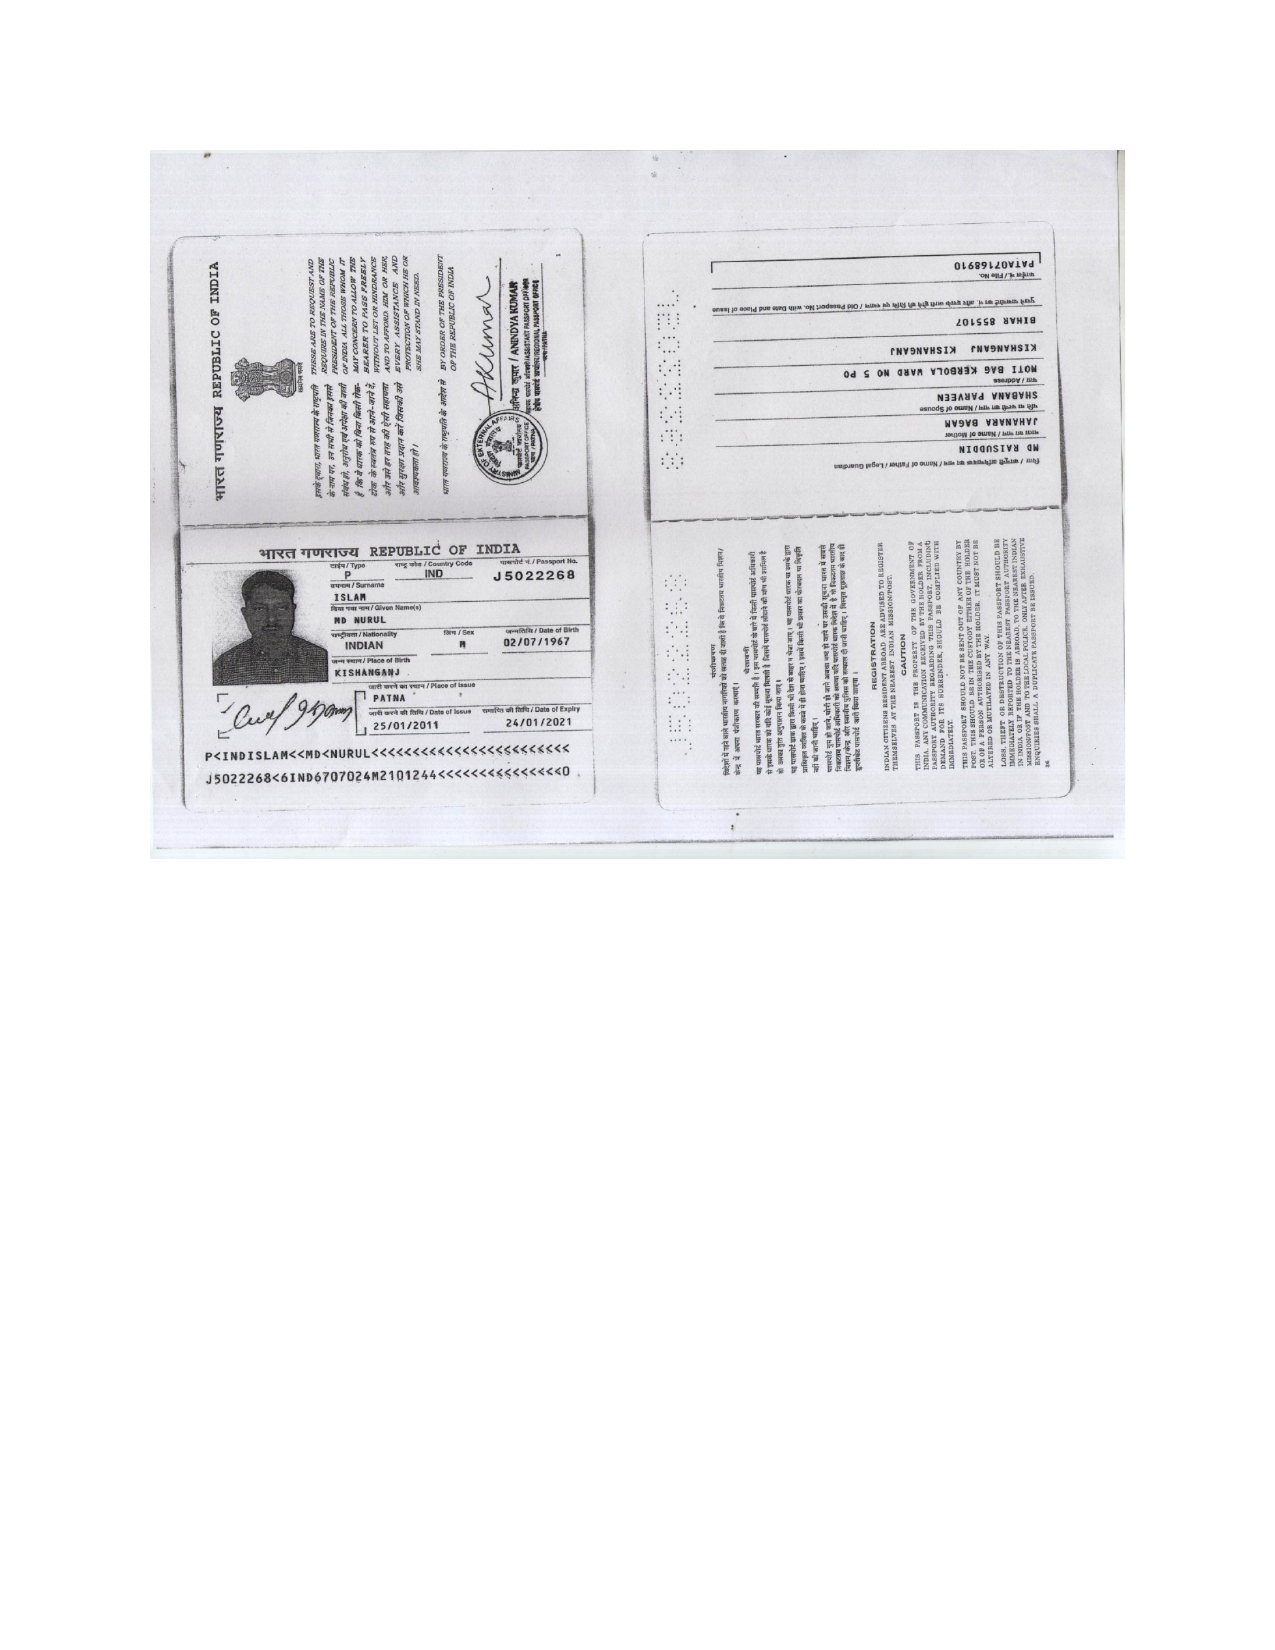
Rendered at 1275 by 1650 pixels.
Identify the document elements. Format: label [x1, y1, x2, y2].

picture [150, 150, 1125, 859]
